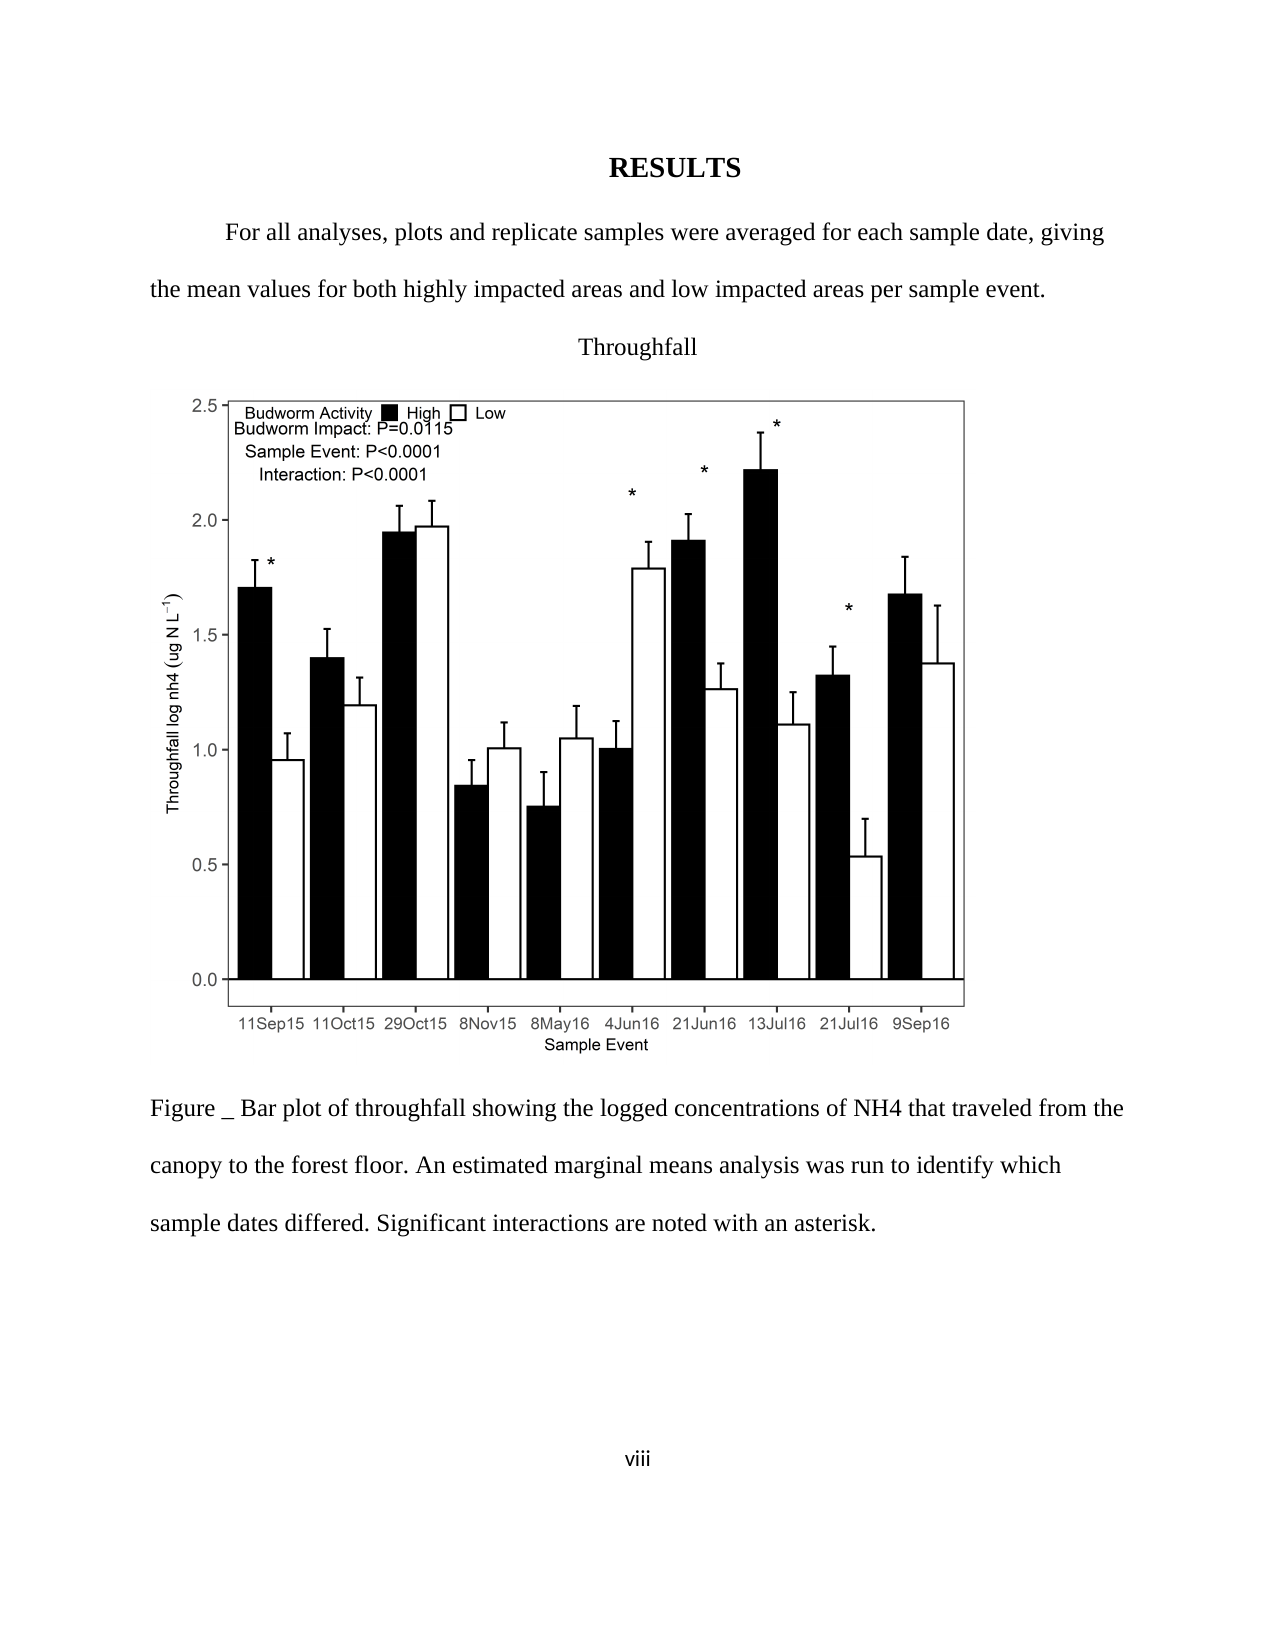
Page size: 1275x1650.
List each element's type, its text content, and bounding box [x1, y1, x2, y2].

text RESULTS [150, 150, 1125, 183]
picture [150, 389, 976, 1065]
text For all analyses, plots and replicate samples were averaged for each sample date, giving the mean values for both highly impacted areas and low impacted areas per sample event. [150, 217, 1125, 303]
text Figure _ Bar plot of throughfall showing the logged concentrations of NH4 that traveled from the canopy to the forest floor. An estimated marginal means analysis was run to identify which sample dates differed. Significant interactions are noted with an asterisk. [150, 1093, 1125, 1236]
text Throughfall [150, 332, 1125, 361]
